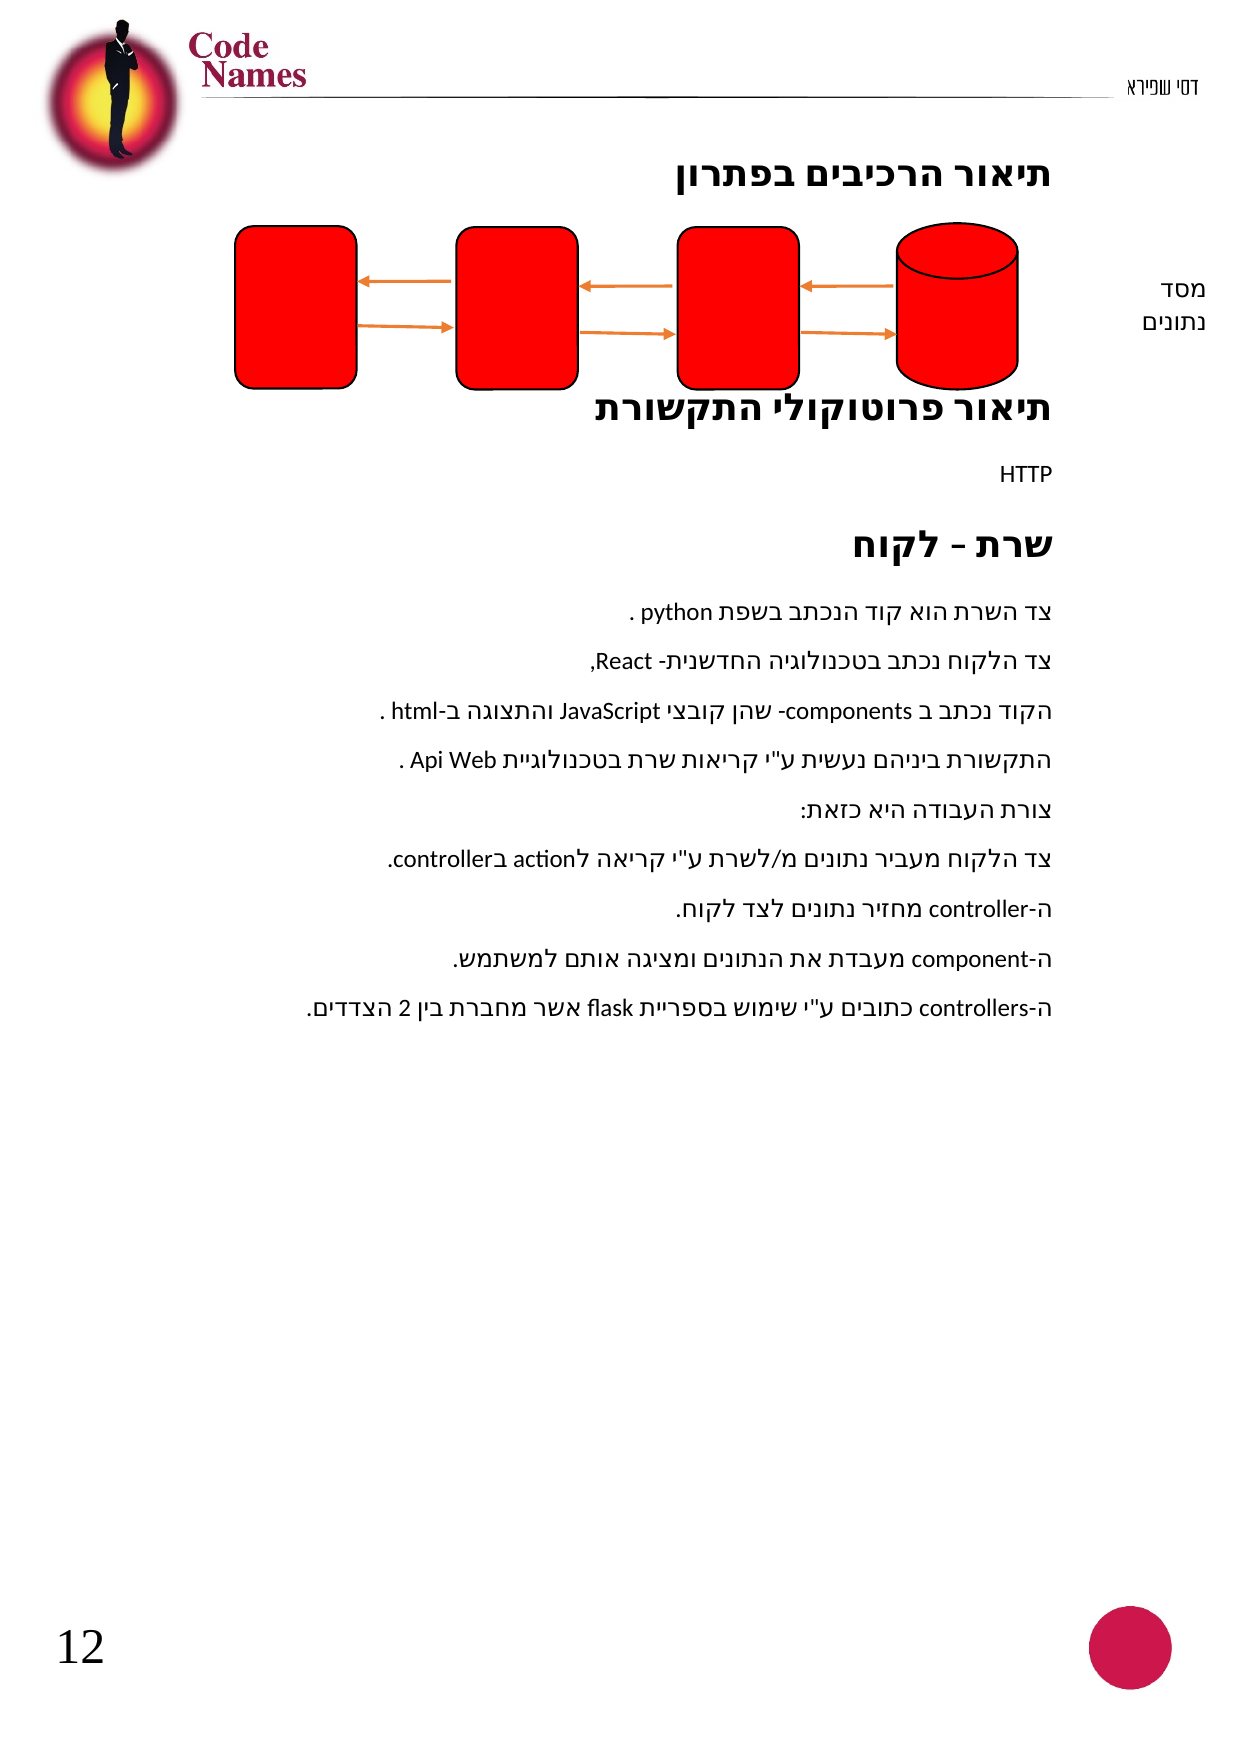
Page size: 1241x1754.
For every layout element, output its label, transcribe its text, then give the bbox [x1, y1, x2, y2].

subtitle תיאור פרוטוקולי התקשורת [187, 383, 1053, 429]
text צורת העבודה היא כזאת: [187, 794, 1053, 824]
text ה-controller מחזיר נתונים לצד לקוח. [187, 893, 1053, 924]
text הקוד נכתב ב components- שהן קובצי JavaScript והתצוגה ב-html . [187, 695, 1053, 725]
text ה-controllers כתובים ע"י שימוש בספריית flask אשר מחברת בין 2 הצדדים. [187, 992, 1053, 1023]
text ה-component מעבדת את הנתונים ומציגה אותם למשתמש. [187, 943, 1053, 973]
subtitle שרת – לקוח [187, 521, 1053, 566]
picture [0, 0, 1234, 189]
text התקשורת ביניהם נעשית ע"י קריאות שרת בטכנולוגיית Api Web . [187, 744, 1053, 775]
text HTTP [187, 458, 1053, 489]
text צד הלקוח נכתב בטכנולוגיה החדשנית- React, [187, 645, 1053, 676]
subtitle תיאור הרכיבים בפתרון [187, 150, 1053, 196]
text צד הלקוח מעביר נתונים מ/לשרת ע"י קריאה לaction בcontroller. [187, 843, 1053, 874]
text צד השרת הוא קוד הנכתב בשפת python . [187, 596, 1053, 626]
picture [1067, 1581, 1196, 1714]
